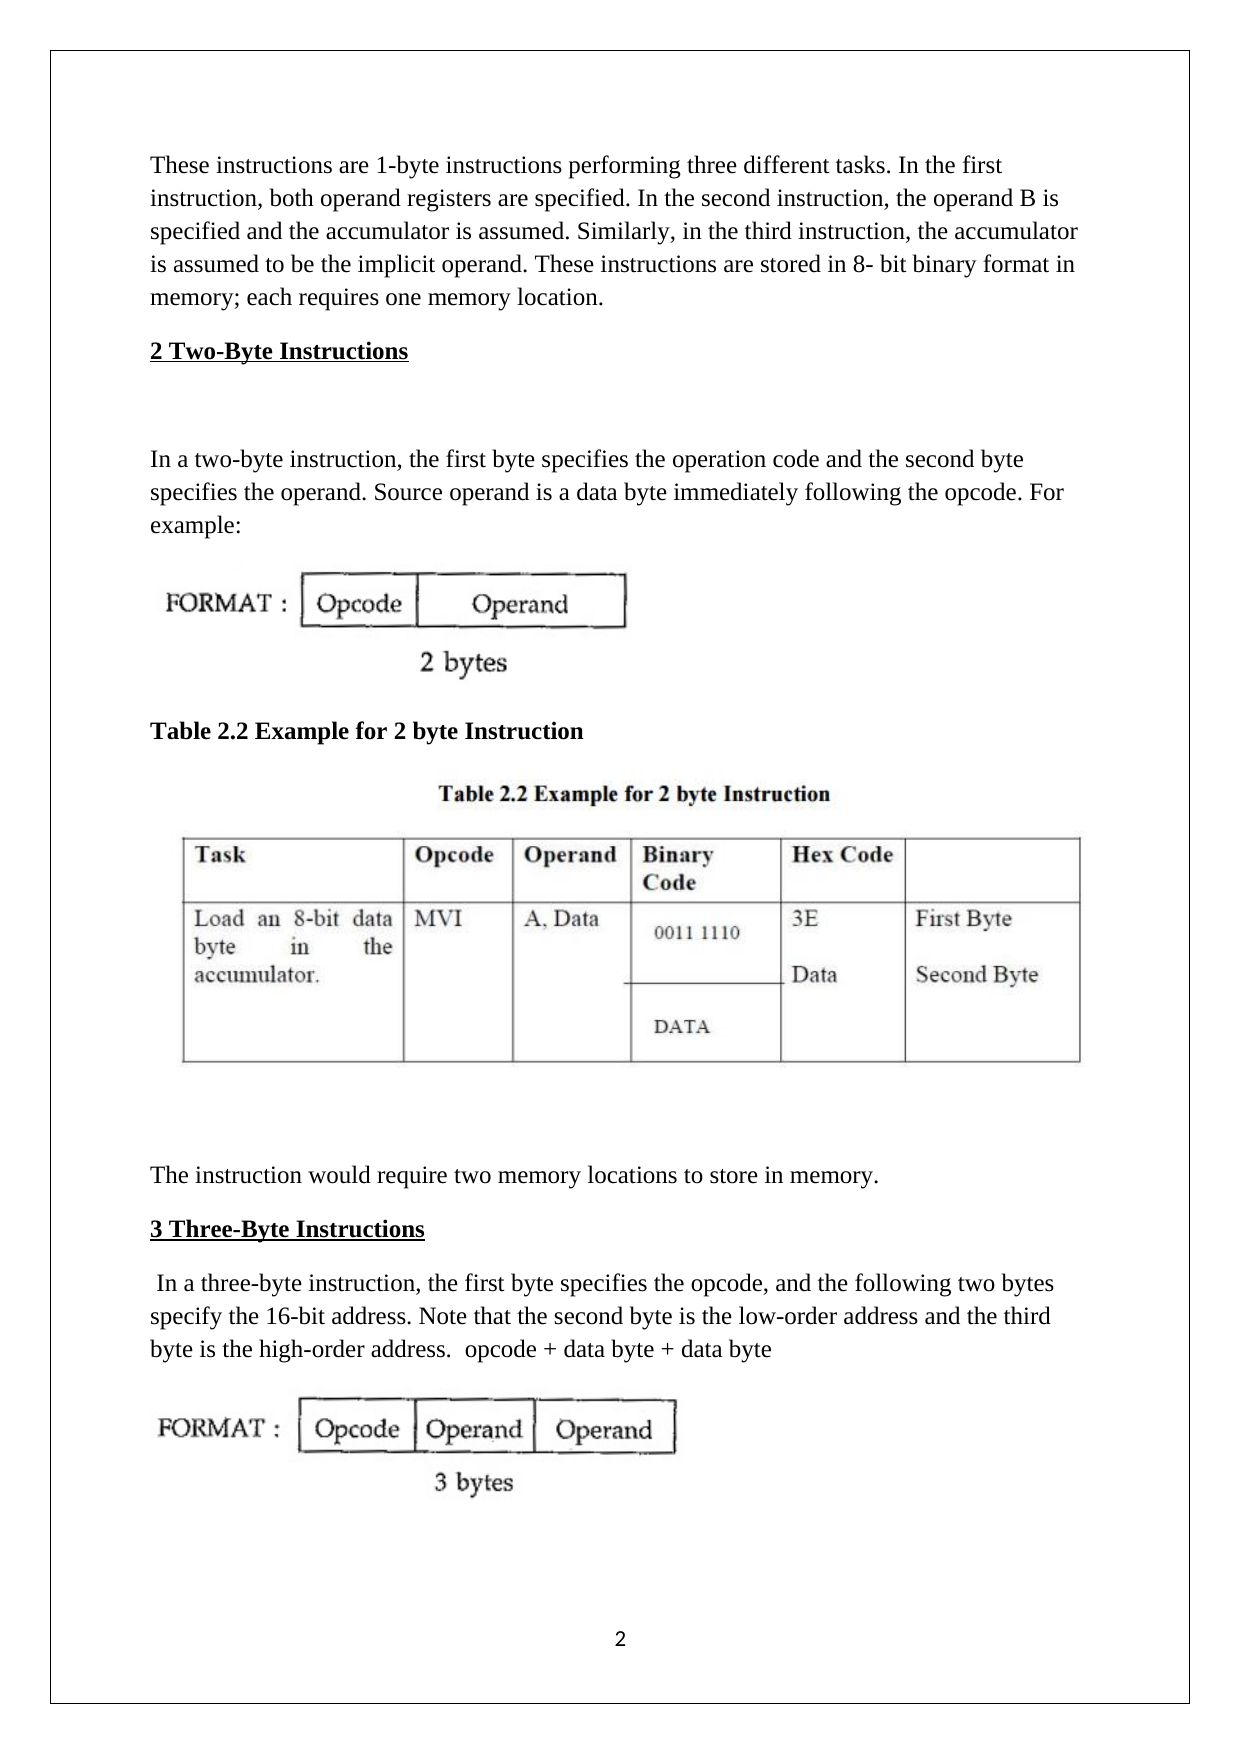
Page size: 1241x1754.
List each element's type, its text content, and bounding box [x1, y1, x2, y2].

text The instruction would require two memory locations to store in memory. [150, 1160, 1090, 1189]
text In a two-byte instruction, the first byte specifies the operation code and the second byte specifies the operand. Source operand is a data byte immediately following the opcode. For example: [150, 444, 1090, 538]
text These instructions are 1-byte instructions performing three different tasks. In the first instruction, both operand registers are specified. In the second instruction, the operand B is specified and the accumulator is assumed. Similarly, in the third instruction, the accumulator is assumed to be the implicit operand. These instructions are stored in 8- bit binary format in memory; each requires one memory location. [150, 150, 1090, 311]
picture [150, 1387, 685, 1515]
text In a three-byte instruction, the first byte specifies the opcode, and the following two bytes specify the 16-bit address. Note that the second byte is the low-order address and the third byte is the high-order address. opcode + data byte + data byte [150, 1268, 1090, 1363]
picture [156, 563, 643, 686]
picture [150, 769, 1091, 1082]
text Table 2.2 Example for 2 byte Instruction [150, 716, 1090, 745]
text 2 Two-Byte Instructions [150, 336, 1090, 365]
text 3 Three-Byte Instructions [150, 1214, 1090, 1243]
